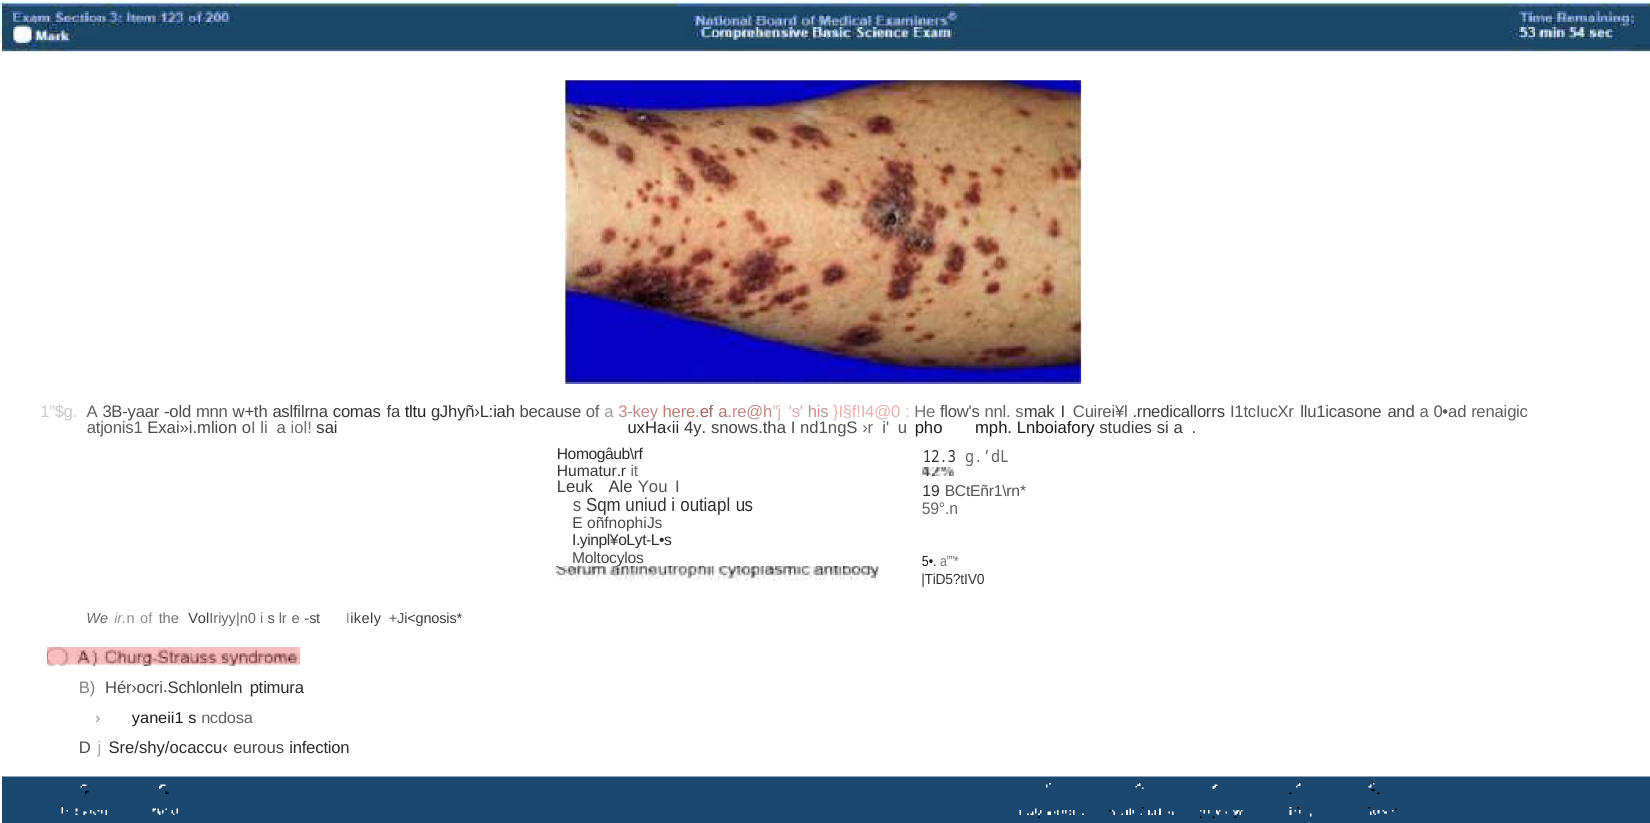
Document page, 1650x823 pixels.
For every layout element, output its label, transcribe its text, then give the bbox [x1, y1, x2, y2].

picture [555, 566, 879, 581]
picture [47, 647, 300, 666]
text s Sqm uniud i outiapl us [573, 496, 878, 515]
picture [565, 80, 1082, 384]
text |TiD5?tIV0 [921, 570, 1650, 587]
text Homogâub\rf Humatur.r it [557, 446, 673, 480]
text E oñfnophiJs I.yinpl¥oLyt-L•s Moltocylos [572, 515, 673, 566]
text › yaneii1 s ncdosa [95, 709, 475, 727]
picture [0, 775, 1650, 823]
text 5•. a””* [922, 553, 1650, 569]
text 19 BCtEñr1\rn* [922, 483, 1650, 500]
list Hér›ocri.Schlonleln ptimura [79, 656, 475, 697]
text 1”$g. A 3B-yaar -old mnn w+th aslfilrna comas fa tltu gJhyñ›L:iah because of a 3-key here.ef a.re@h”j 's' his }I§f!I4@0 : He flow's nnl. smak I Cuirei¥l .rnedicallorrs I1tcIucXr llu1icasone and a 0•ad renaigic atjonis1 Exai»i.mlion oI li a iol! sai uxHa‹ii 4y. snows.tha I nd1ngS ›r i' u pho mph. Lnboiafory studies si a . [40, 404, 1564, 437]
text 59°.n [922, 500, 1650, 518]
text 12.3 g.’dL [923, 444, 1650, 467]
picture [922, 467, 954, 476]
text We ir.n of the VolIriyy|n0 i s lr e -st Iikely +Ji<gnosis* [86, 610, 475, 626]
picture [0, 2, 1650, 52]
text Leuk Ale You I [557, 480, 878, 496]
text D j Sre/shy/ocaccu‹ eurous infection [79, 738, 475, 757]
